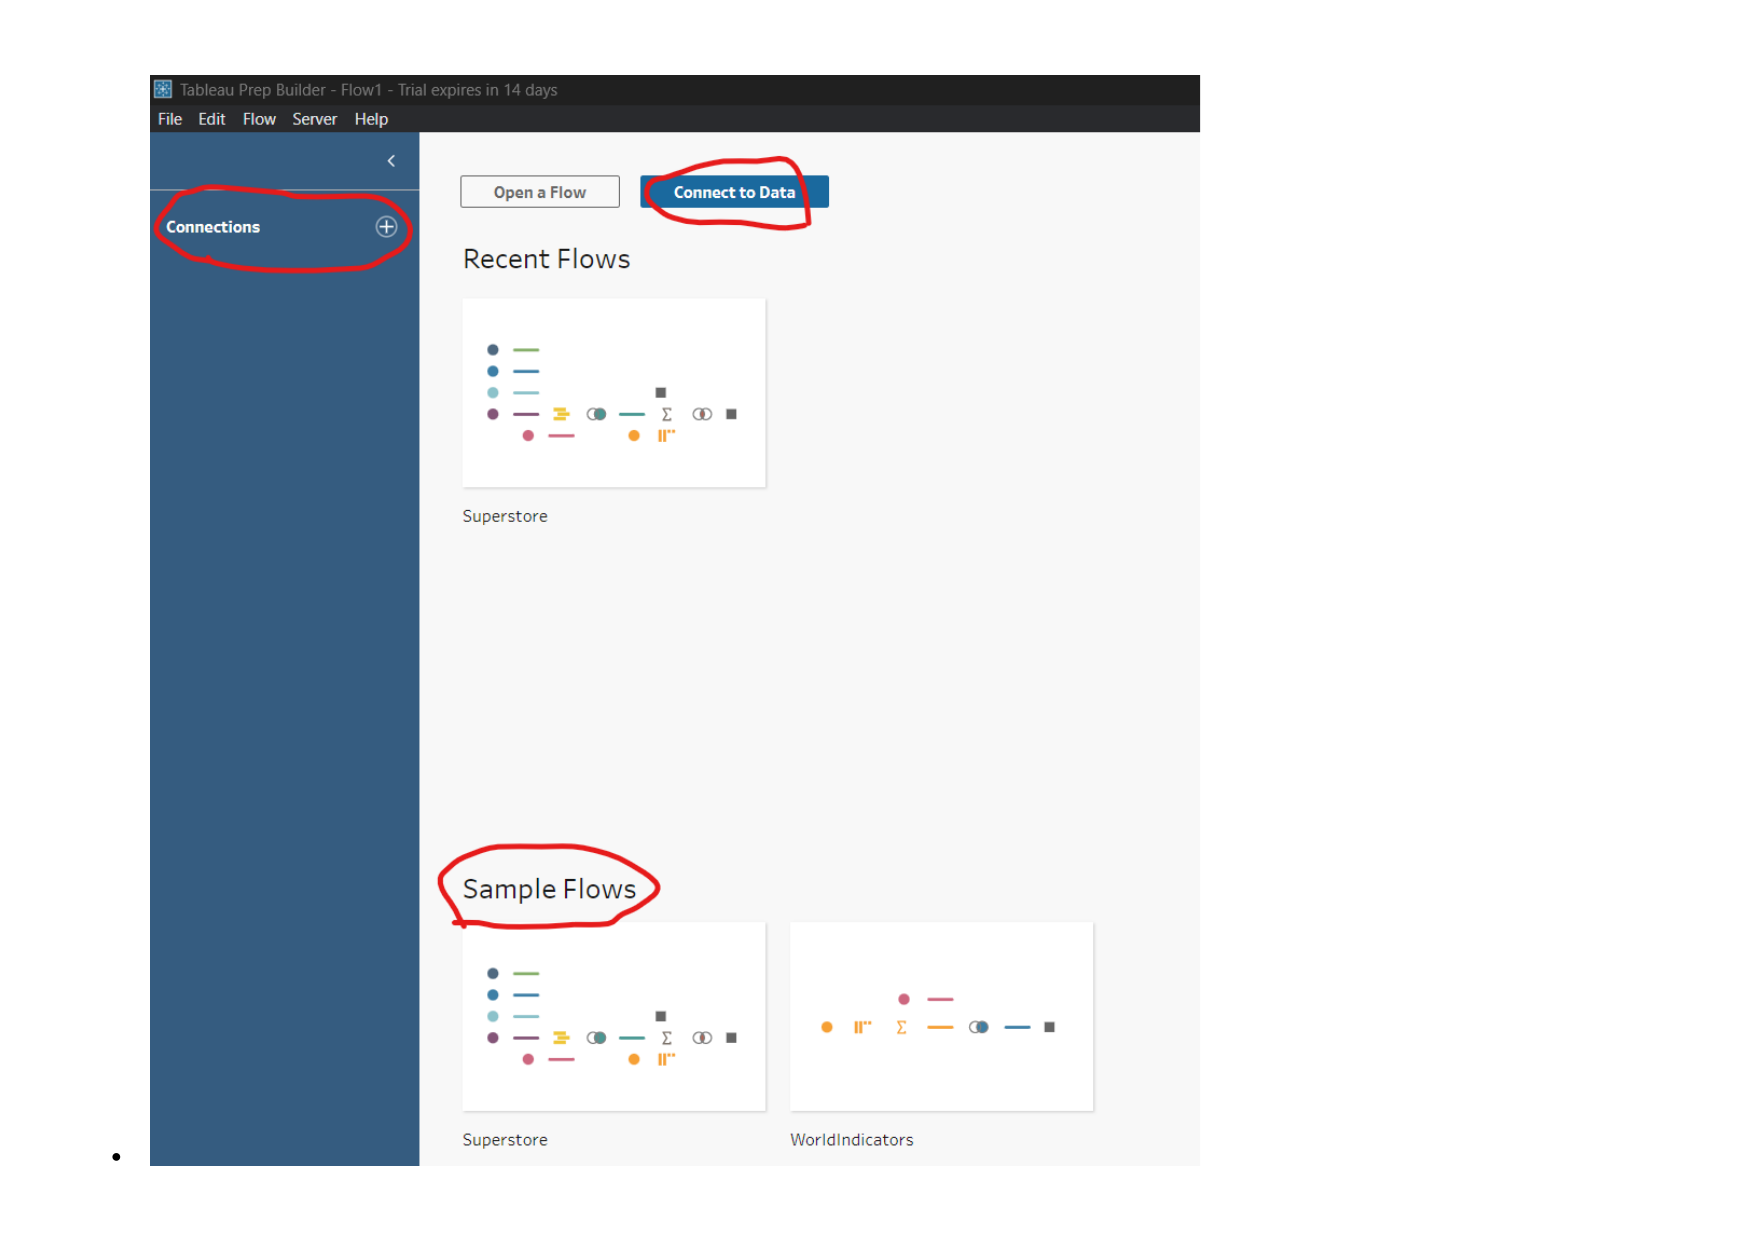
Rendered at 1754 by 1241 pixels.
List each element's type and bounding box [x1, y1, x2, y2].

picture [150, 75, 1201, 1166]
